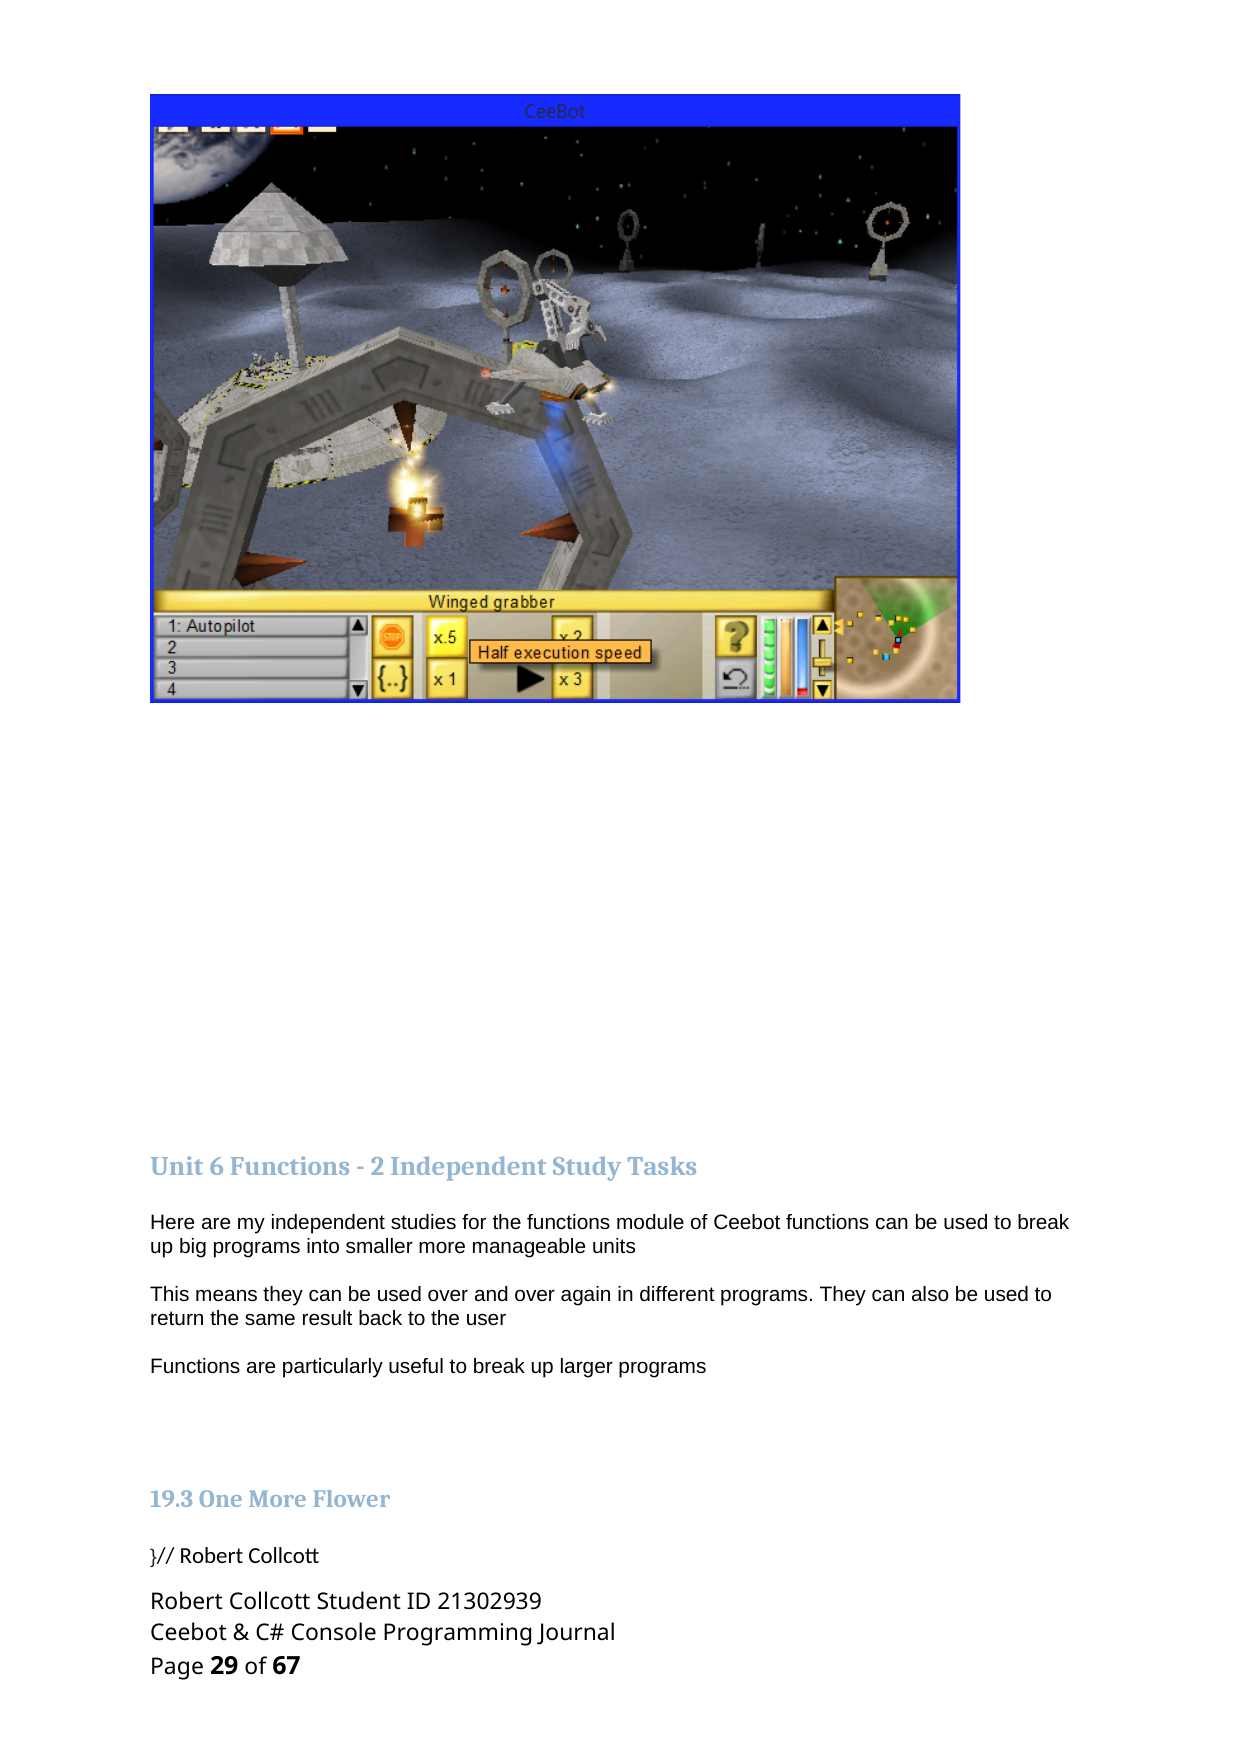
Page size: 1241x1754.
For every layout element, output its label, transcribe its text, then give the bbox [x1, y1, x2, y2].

text }// Robert Collcott [150, 1541, 1090, 1569]
subtitle Unit 6 Functions - 2 Independent Study Tasks [150, 1151, 1090, 1182]
text Functions are particularly useful to break up larger programs [150, 1353, 1090, 1377]
picture [150, 94, 961, 703]
text This means they can be used over and over again in different programs. They can also be used to return the same result back to the user [150, 1282, 1090, 1329]
text Here are my independent studies for the functions module of Ceebot functions can be used to break up big programs into smaller more manageable units [150, 1210, 1090, 1258]
subtitle 19.3 One More Flower [150, 1484, 1090, 1513]
